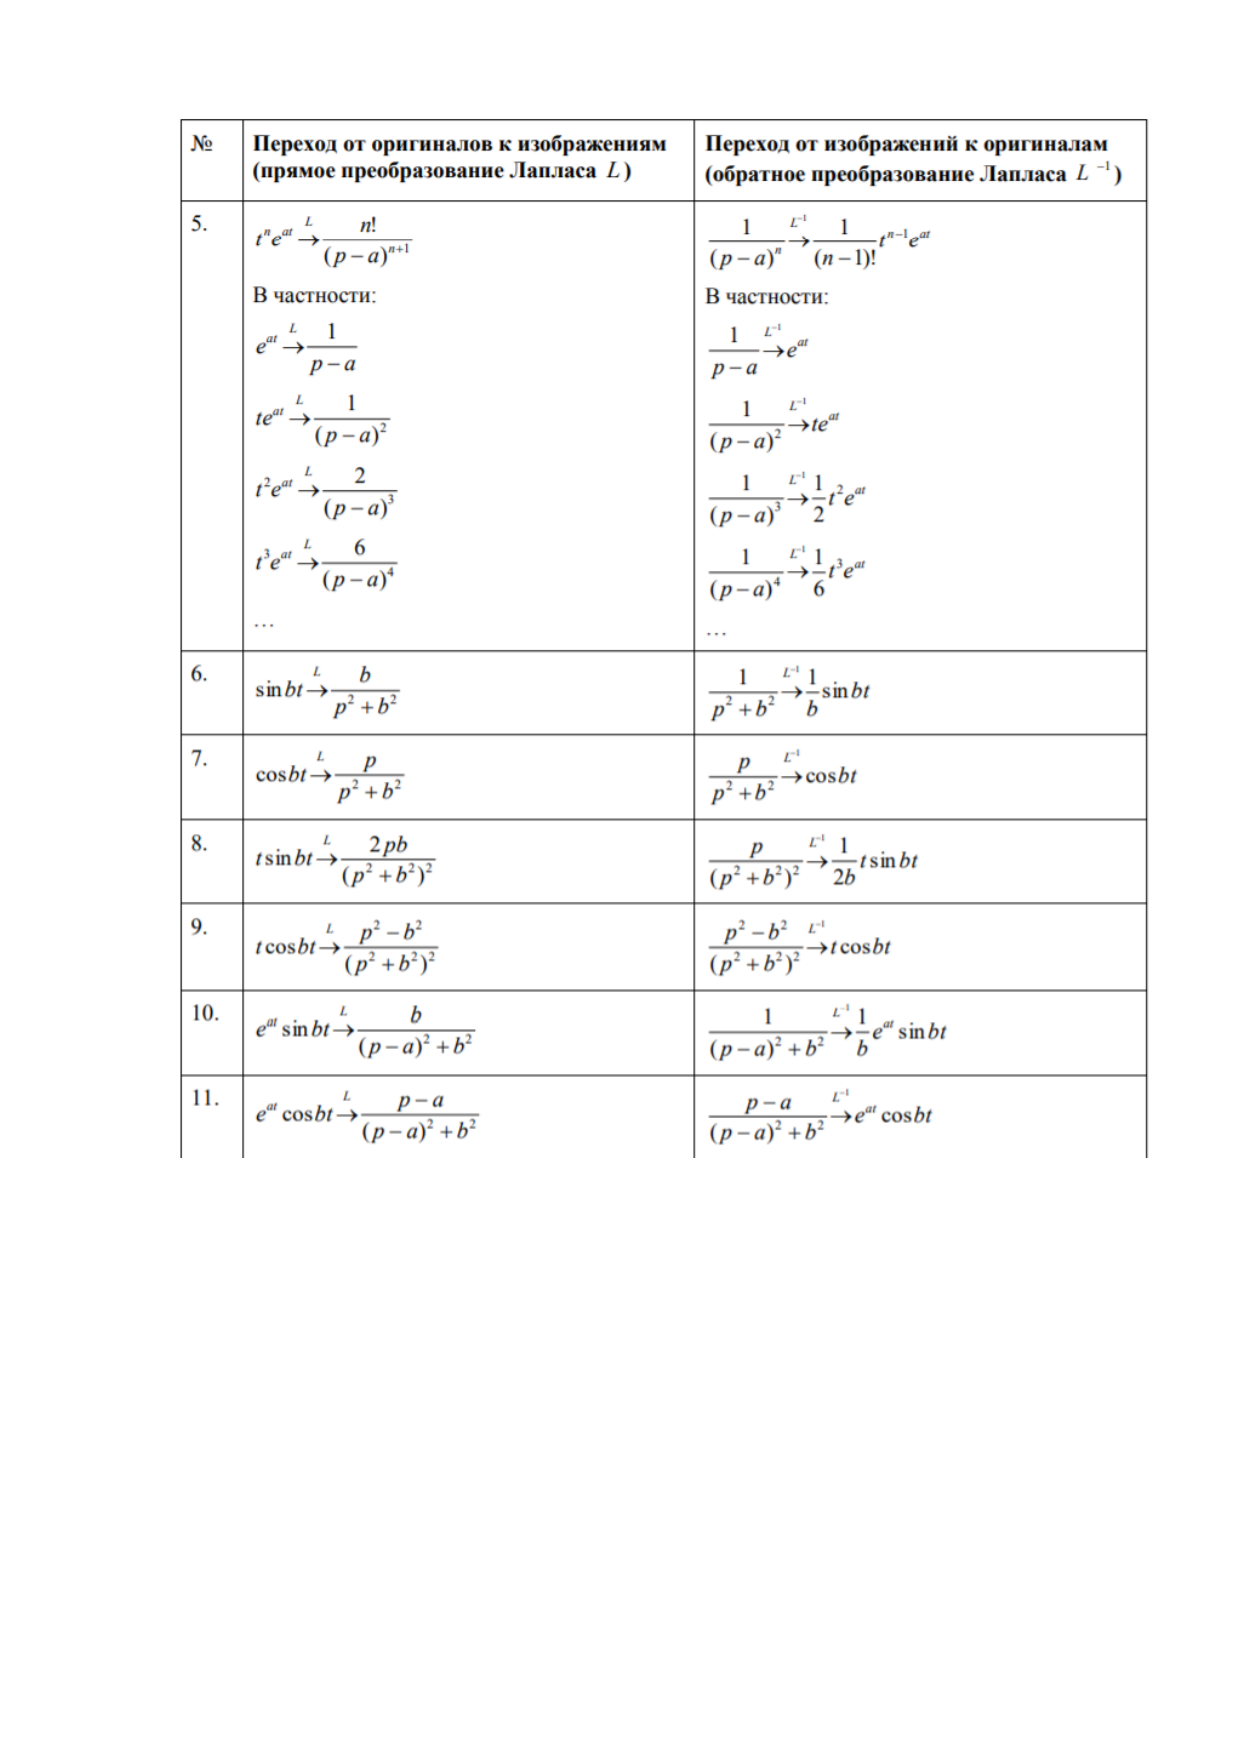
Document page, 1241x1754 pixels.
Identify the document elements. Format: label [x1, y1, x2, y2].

picture [177, 118, 1152, 1158]
